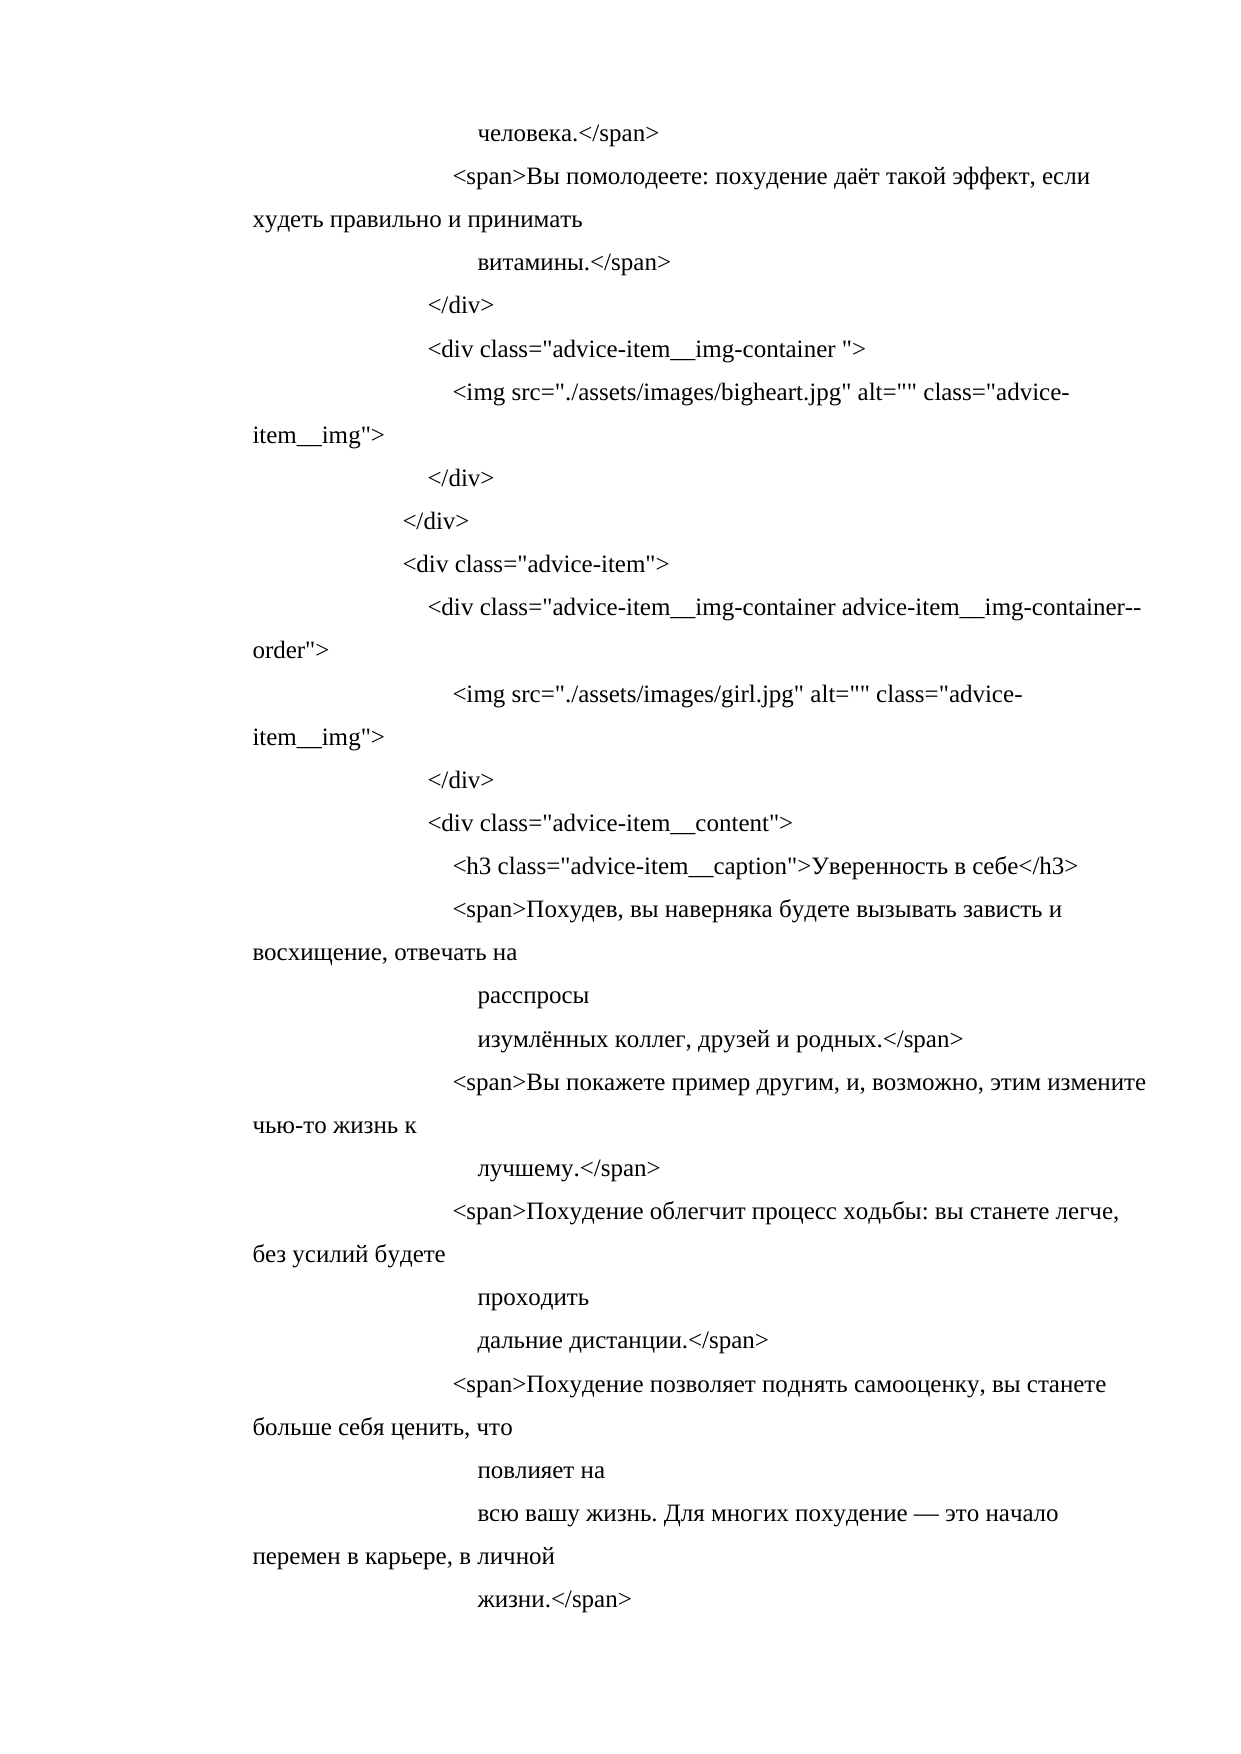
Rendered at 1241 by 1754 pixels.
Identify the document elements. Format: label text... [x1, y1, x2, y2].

list <h3 class="advice-item__caption">Уверенность в себе</h3> [252, 851, 1152, 880]
list человека.</span> [252, 118, 1152, 147]
list повлияет на [252, 1455, 1152, 1484]
list витамины.</span> [252, 247, 1152, 276]
list </div> [252, 765, 1152, 794]
list всю вашу жизнь. Для многих похудение — это начало перемен в карьере, в личной [252, 1498, 1152, 1570]
list жизни.</span> [252, 1584, 1152, 1613]
list <span>Похудение облегчит процесс ходьбы: вы станете легче, без усилий будете [252, 1196, 1152, 1268]
list <span>Вы покажете пример другим, и, возможно, этим измените чью-то жизнь к [252, 1067, 1152, 1139]
list изумлённых коллег, друзей и родных.</span> [252, 1024, 1152, 1052]
list дальние дистанции.</span> [252, 1326, 1152, 1354]
list </div> [252, 463, 1152, 492]
list лучшему.</span> [252, 1153, 1152, 1182]
list <span>Похудев, вы наверняка будете вызывать зависть и восхищение, отвечать на [252, 894, 1152, 966]
list <div class="advice-item__content"> [252, 808, 1152, 837]
list проходить [252, 1282, 1152, 1311]
list <span>Похудение позволяет поднять самооценку, вы станете больше себя ценить, что [252, 1369, 1152, 1441]
list </div> [252, 506, 1152, 535]
list <img src="./assets/images/girl.jpg" alt="" class="advice-item__img"> [252, 679, 1152, 751]
list <img src="./assets/images/bigheart.jpg" alt="" class="advice-item__img"> [252, 377, 1152, 449]
list <div class="advice-item__img-container advice-item__img-container--order"> [252, 592, 1152, 664]
list <span>Вы помолодеете: похудение даёт такой эффект, если худеть правильно и принимать [252, 161, 1152, 233]
list <div class="advice-item__img-container "> [252, 334, 1152, 362]
list <div class="advice-item"> [252, 549, 1152, 578]
list </div> [252, 291, 1152, 319]
list расспросы [252, 981, 1152, 1009]
